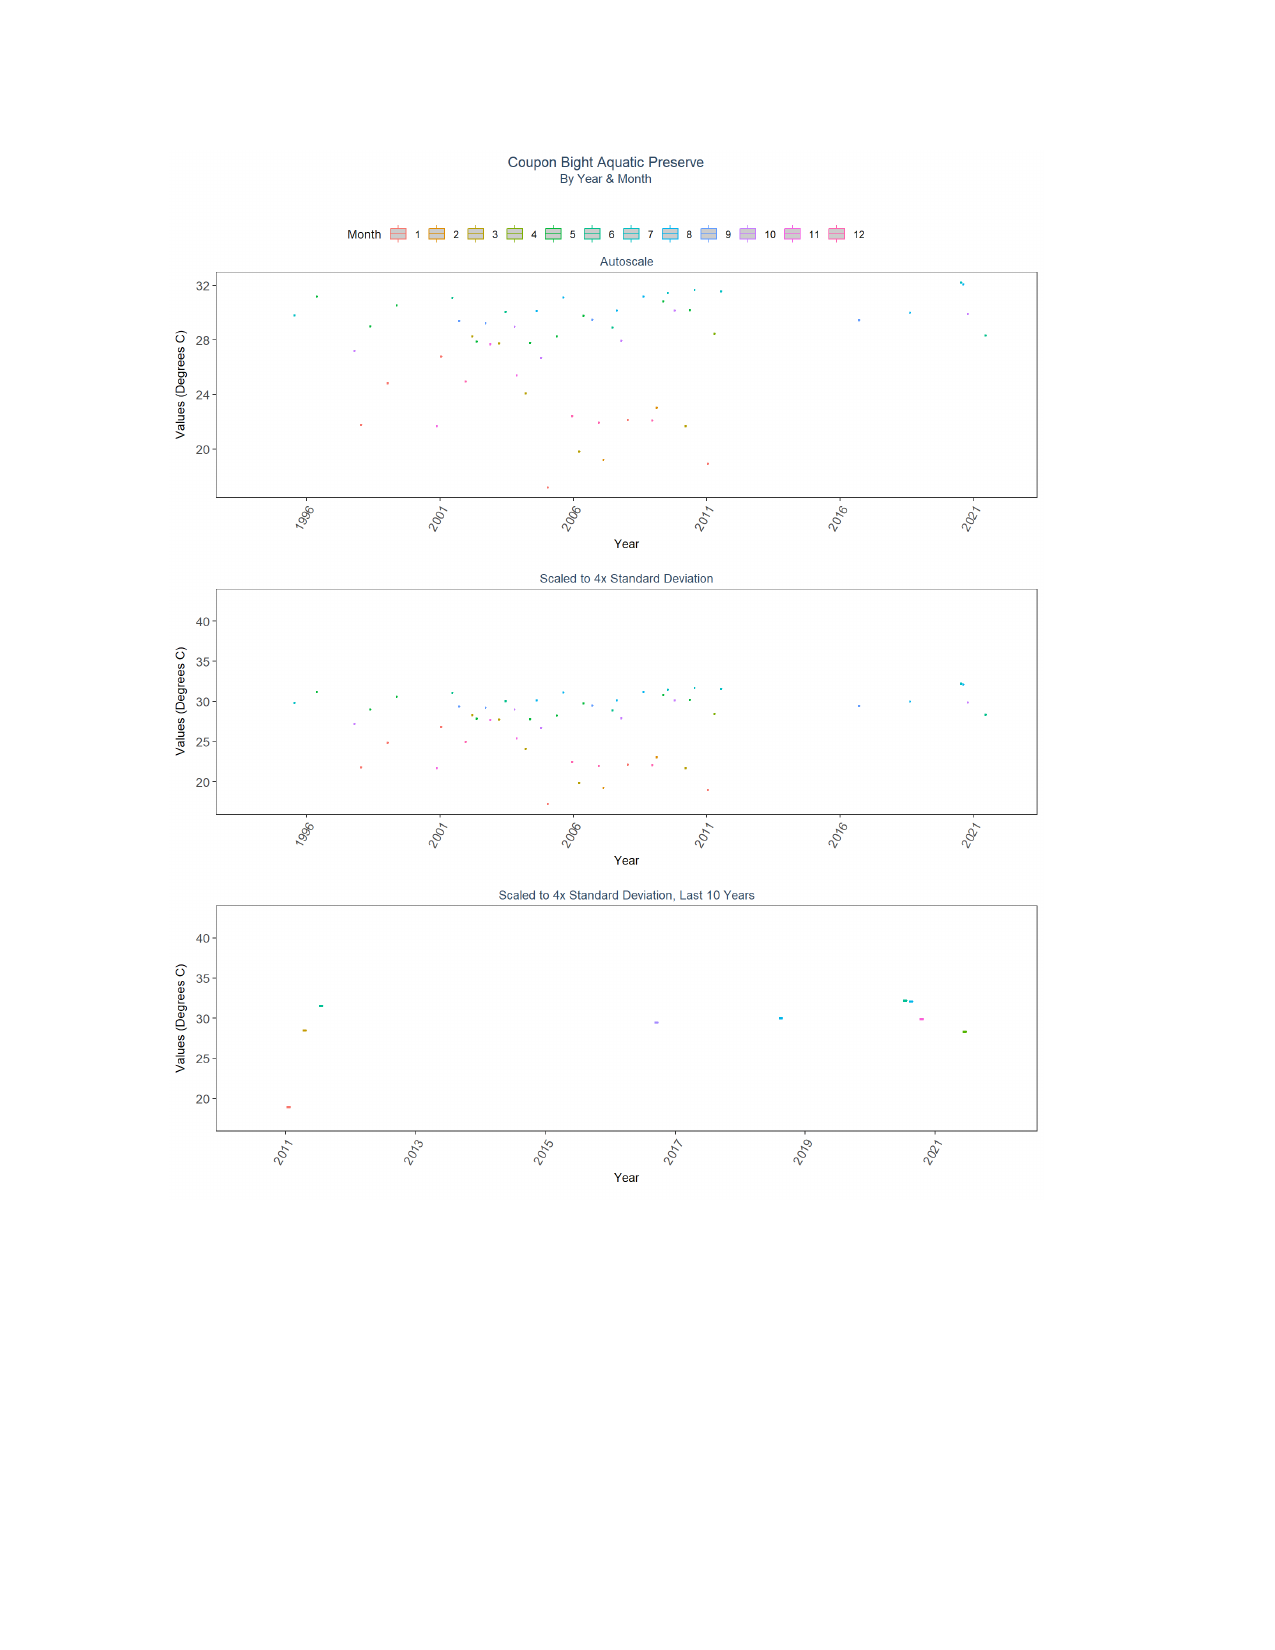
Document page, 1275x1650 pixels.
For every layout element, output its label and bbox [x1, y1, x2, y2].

picture [168, 150, 1044, 1200]
